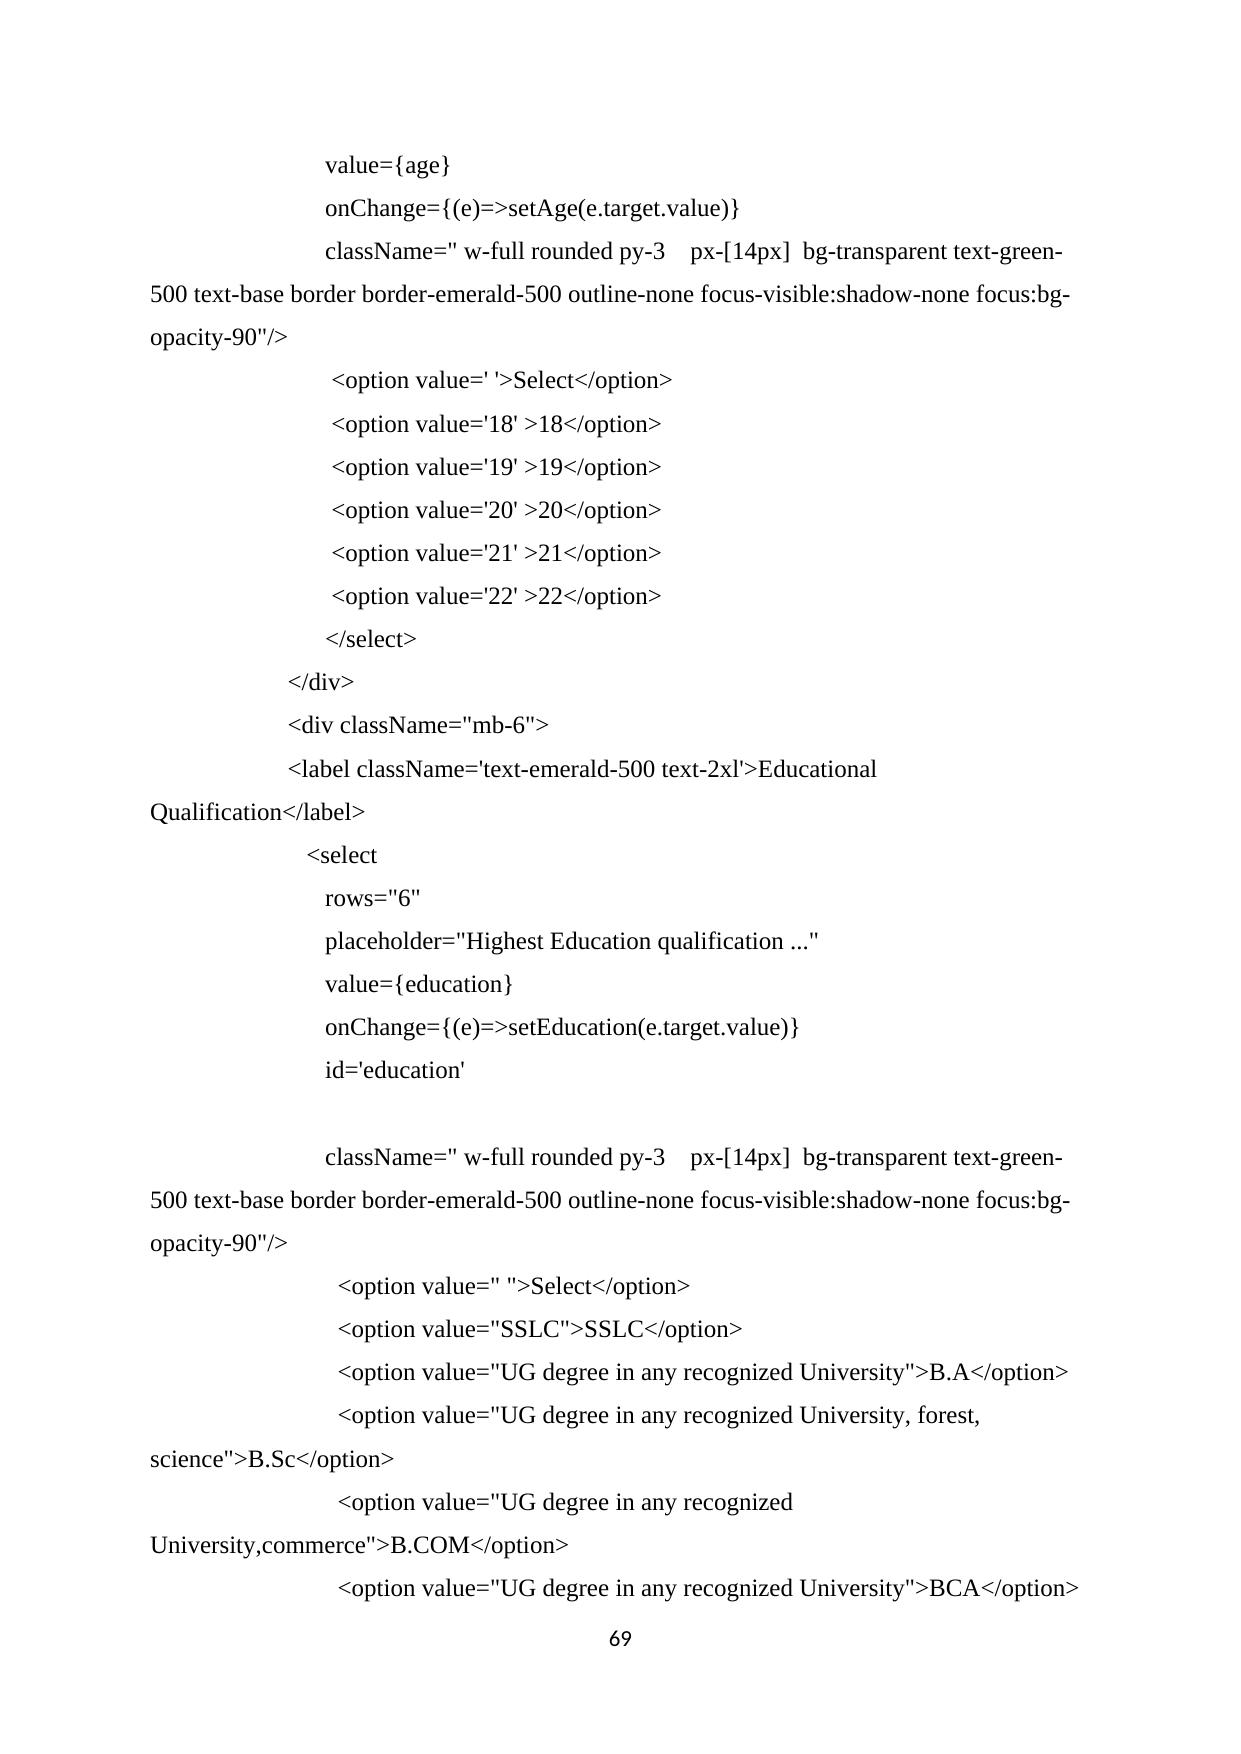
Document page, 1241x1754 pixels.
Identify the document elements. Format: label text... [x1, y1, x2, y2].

text <div className="mb-6"> [150, 711, 1090, 739]
text <option value=" ">Select</option> [150, 1271, 1090, 1300]
text className=" w-full rounded py-3 px-[14px] bg-transparent text-green-500 text-base border border-emerald-500 outline-none focus-visible:shadow-none focus:bg-opacity-90"/> [150, 1142, 1090, 1257]
text <option value="UG degree in any recognized University, forest, science">B.Sc</option> [150, 1401, 1090, 1472]
text </select> [150, 624, 1090, 653]
text <option value="UG degree in any recognized University">B.A</option> [150, 1357, 1090, 1386]
text <option value='20' >20</option> [150, 495, 1090, 524]
text </div> [150, 667, 1090, 696]
text id='education' [150, 1056, 1090, 1084]
text <option value='19' >19</option> [150, 452, 1090, 481]
text value={education} [150, 969, 1090, 998]
text onChange={(e)=>setEducation(e.target.value)} [150, 1012, 1090, 1041]
text rows="6" [150, 883, 1090, 912]
text <option value='21' >21</option> [150, 538, 1090, 567]
text <option value='18' >18</option> [150, 409, 1090, 437]
text <option value="UG degree in any recognized University">BCA</option> [150, 1573, 1090, 1602]
text <option value=' '>Select</option> [150, 366, 1090, 394]
text onChange={(e)=>setAge(e.target.value)} [150, 193, 1090, 222]
text <option value="SSLC">SSLC</option> [150, 1314, 1090, 1343]
text <select [150, 840, 1090, 869]
text <option value="UG degree in any recognized University,commerce">B.COM</option> [150, 1487, 1090, 1559]
text value={age} [150, 150, 1090, 179]
text placeholder="Highest Education qualification ..." [150, 926, 1090, 955]
text <label className='text-emerald-500 text-2xl'>Educational Qualification</label> [150, 754, 1090, 826]
text className=" w-full rounded py-3 px-[14px] bg-transparent text-green-500 text-base border border-emerald-500 outline-none focus-visible:shadow-none focus:bg-opacity-90"/> [150, 236, 1090, 351]
text <option value='22' >22</option> [150, 581, 1090, 610]
